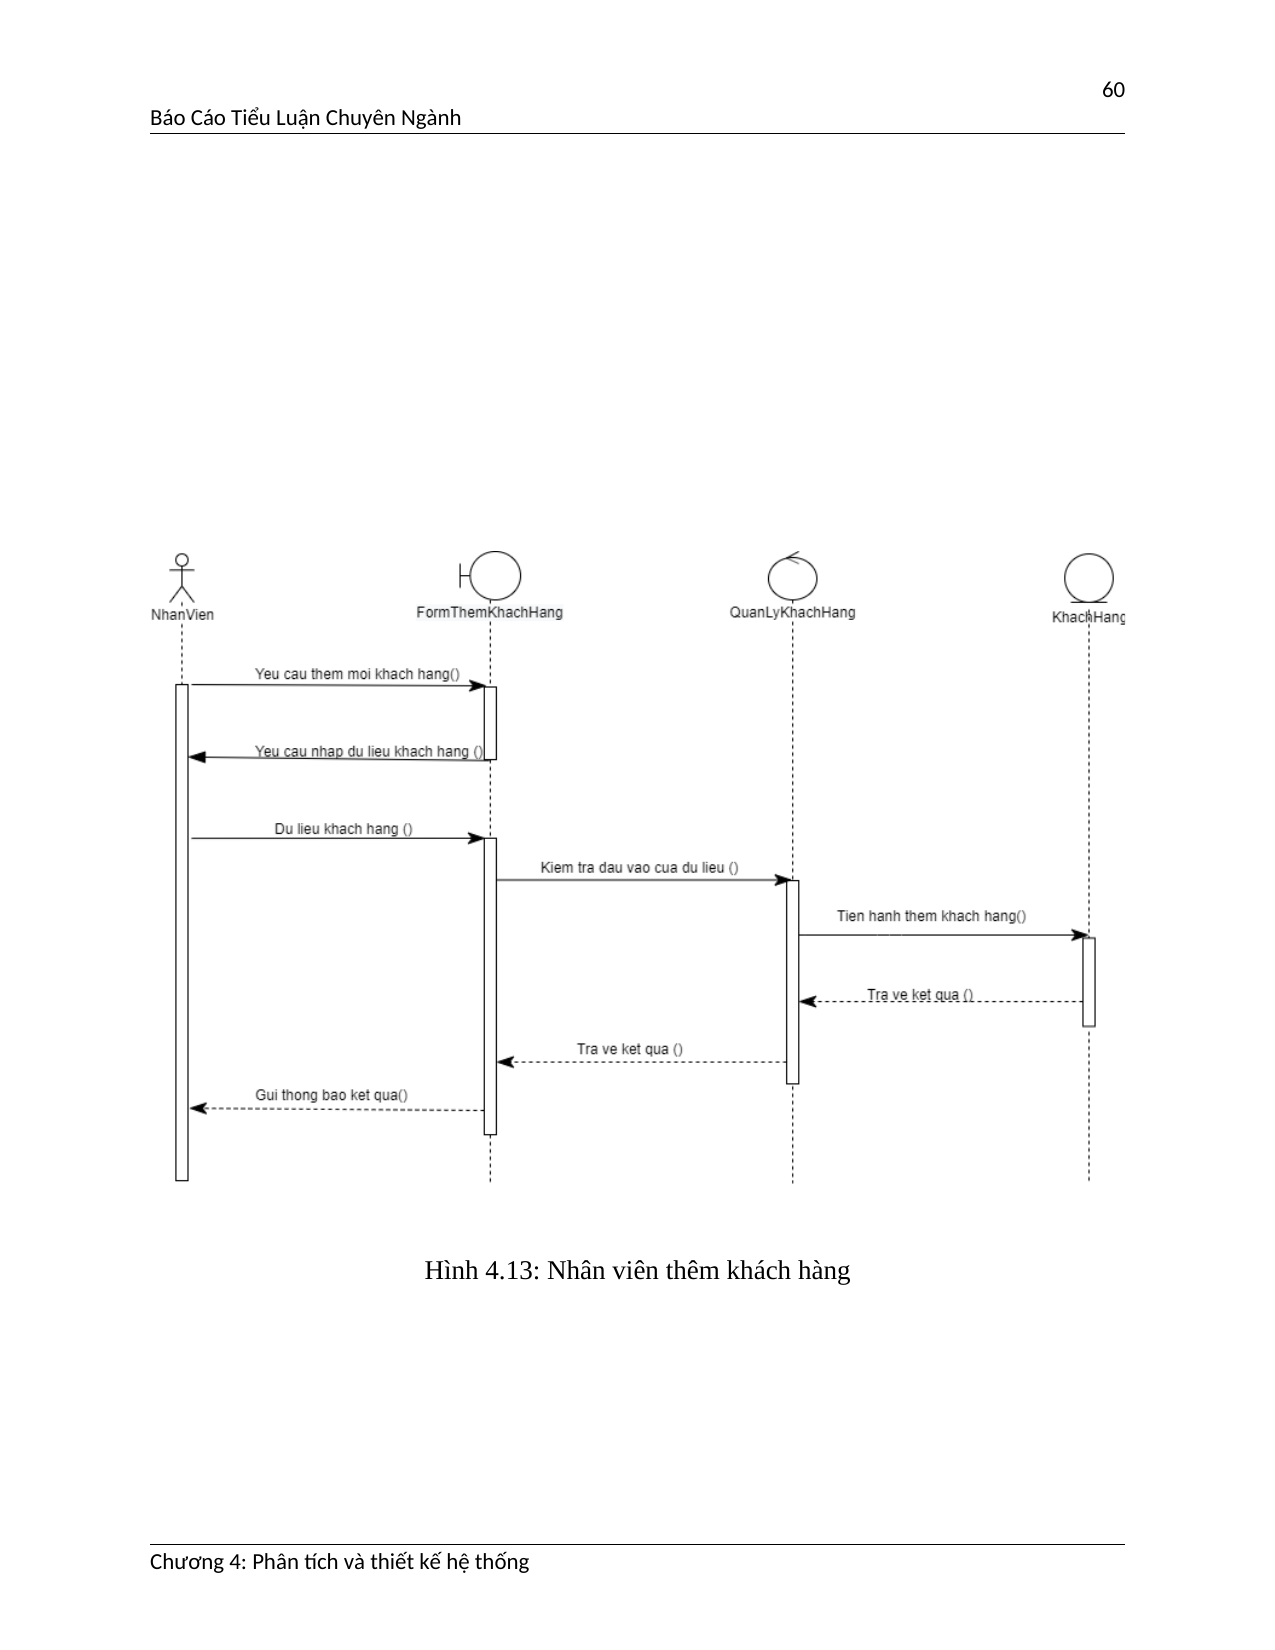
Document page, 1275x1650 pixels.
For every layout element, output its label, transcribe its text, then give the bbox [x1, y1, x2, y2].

picture [150, 551, 1125, 1185]
text Hình 4.13: Nhân viên thêm khách hàng [150, 1254, 1125, 1285]
